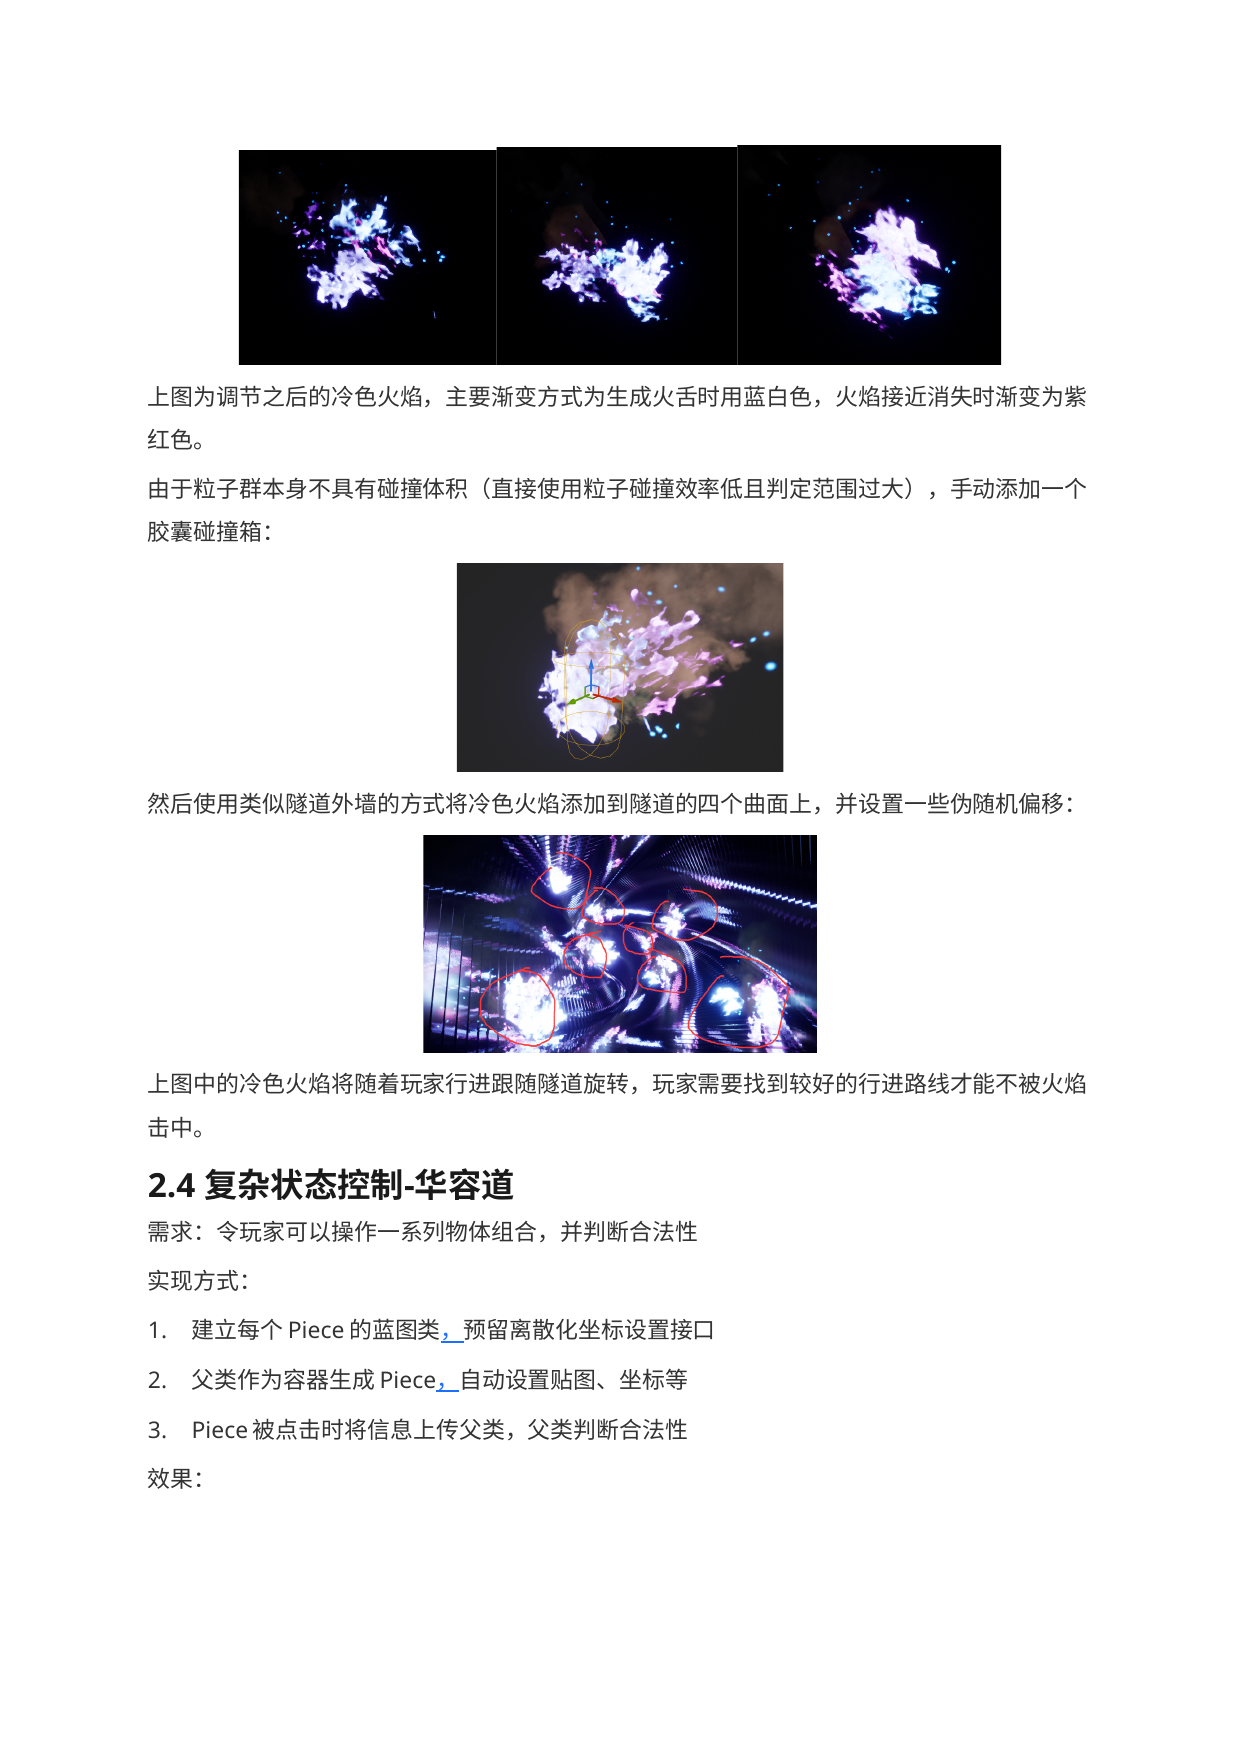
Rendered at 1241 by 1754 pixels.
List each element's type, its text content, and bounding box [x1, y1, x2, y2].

text 效果： [148, 1461, 1093, 1494]
picture [238, 145, 1002, 365]
text 实现方式： [148, 1263, 1093, 1296]
list 父类作为容器生成Piece，自动设置贴图、坐标等 [148, 1362, 1093, 1395]
text 上图中的冷色火焰将随着玩家行进跟随隧道旋转，玩家需要找到较好的行进路线才能不被火焰击中。 [148, 1066, 1093, 1143]
list Piece被点击时将信息上传父类，父类判断合法性 [148, 1411, 1093, 1445]
text 由于粒子群本身不具有碰撞体积（直接使用粒子碰撞效率低且判定范围过大），手动添加一个胶囊碰撞箱： [148, 471, 1093, 547]
text 上图为调节之后的冷色火焰，主要渐变方式为生成火舌时用蓝白色，火焰接近消失时渐变为紫红色。 [148, 379, 1093, 455]
text 然后使用类似隧道外墙的方式将冷色火焰添加到隧道的四个曲面上，并设置一些伪随机偏移： [148, 786, 1093, 819]
subtitle 2.4 复杂状态控制-华容道 [148, 1159, 1093, 1207]
list 建立每个Piece的蓝图类，预留离散化坐标设置接口 [148, 1312, 1093, 1346]
picture [423, 835, 817, 1053]
text 需求：令玩家可以操作一系列物体组合，并判断合法性 [148, 1213, 1093, 1247]
picture [456, 563, 784, 772]
